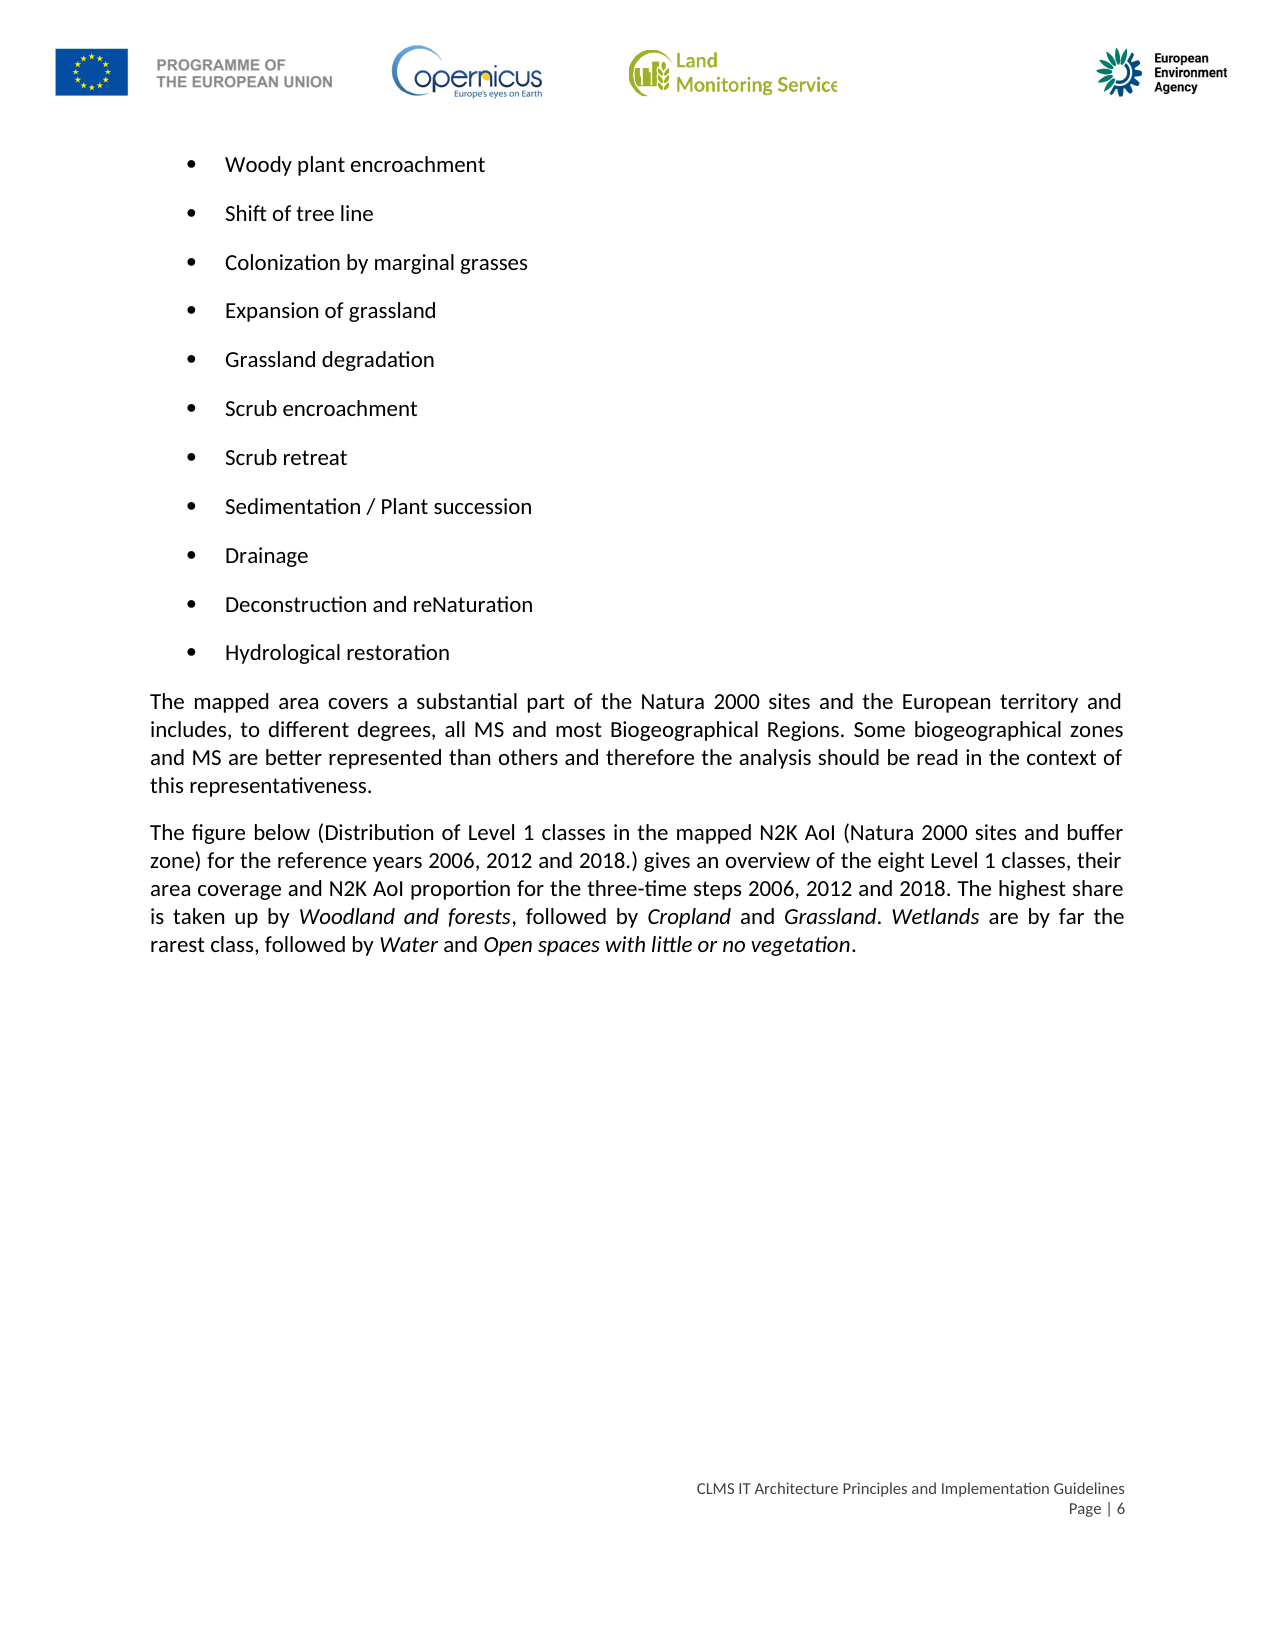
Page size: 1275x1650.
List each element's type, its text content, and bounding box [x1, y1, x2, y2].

list Drainage [187, 541, 1125, 569]
picture [1094, 46, 1228, 97]
list Colonization by marginal grasses [187, 248, 1125, 276]
text The mapped area covers a substantial part of the Natura 2000 sites and the European territory and includes, to different degrees, all MS and most Biogeographical Regions. Some biogeographical zones and MS are better represented than others and therefore the analysis should be read in the context of this representativeness. [150, 687, 1125, 799]
list Woody plant encroachment [187, 150, 1125, 178]
list Shift of tree line [187, 199, 1125, 227]
list Sedimentation / Plant succession [187, 492, 1125, 520]
list Deconstruction and reNaturation [187, 590, 1125, 618]
list Grassland degradation [187, 345, 1125, 373]
list Scrub encroachment [187, 394, 1125, 422]
picture [628, 50, 837, 97]
text The figure below (Distribution of Level 1 classes in the mapped N2K AoI (Natura 2000 sites and buffer zone) for the reference years 2006, 2012 and 2018.) gives an overview of the eight Level 1 classes, their area coverage and N2K AoI proportion for the three-time steps 2006, 2012 and 2018. The highest share is taken up by Woodland and forests, followed by Cropland and Grassland. Wetlands are by far the rarest class, followed by Water and Open spaces with little or no vegetation. [150, 818, 1125, 958]
list Expansion of grassland [187, 297, 1125, 324]
list Scrub retreat [187, 443, 1125, 471]
picture [29, 21, 351, 124]
list Hydrological restoration [187, 638, 1125, 667]
picture [371, 15, 560, 130]
